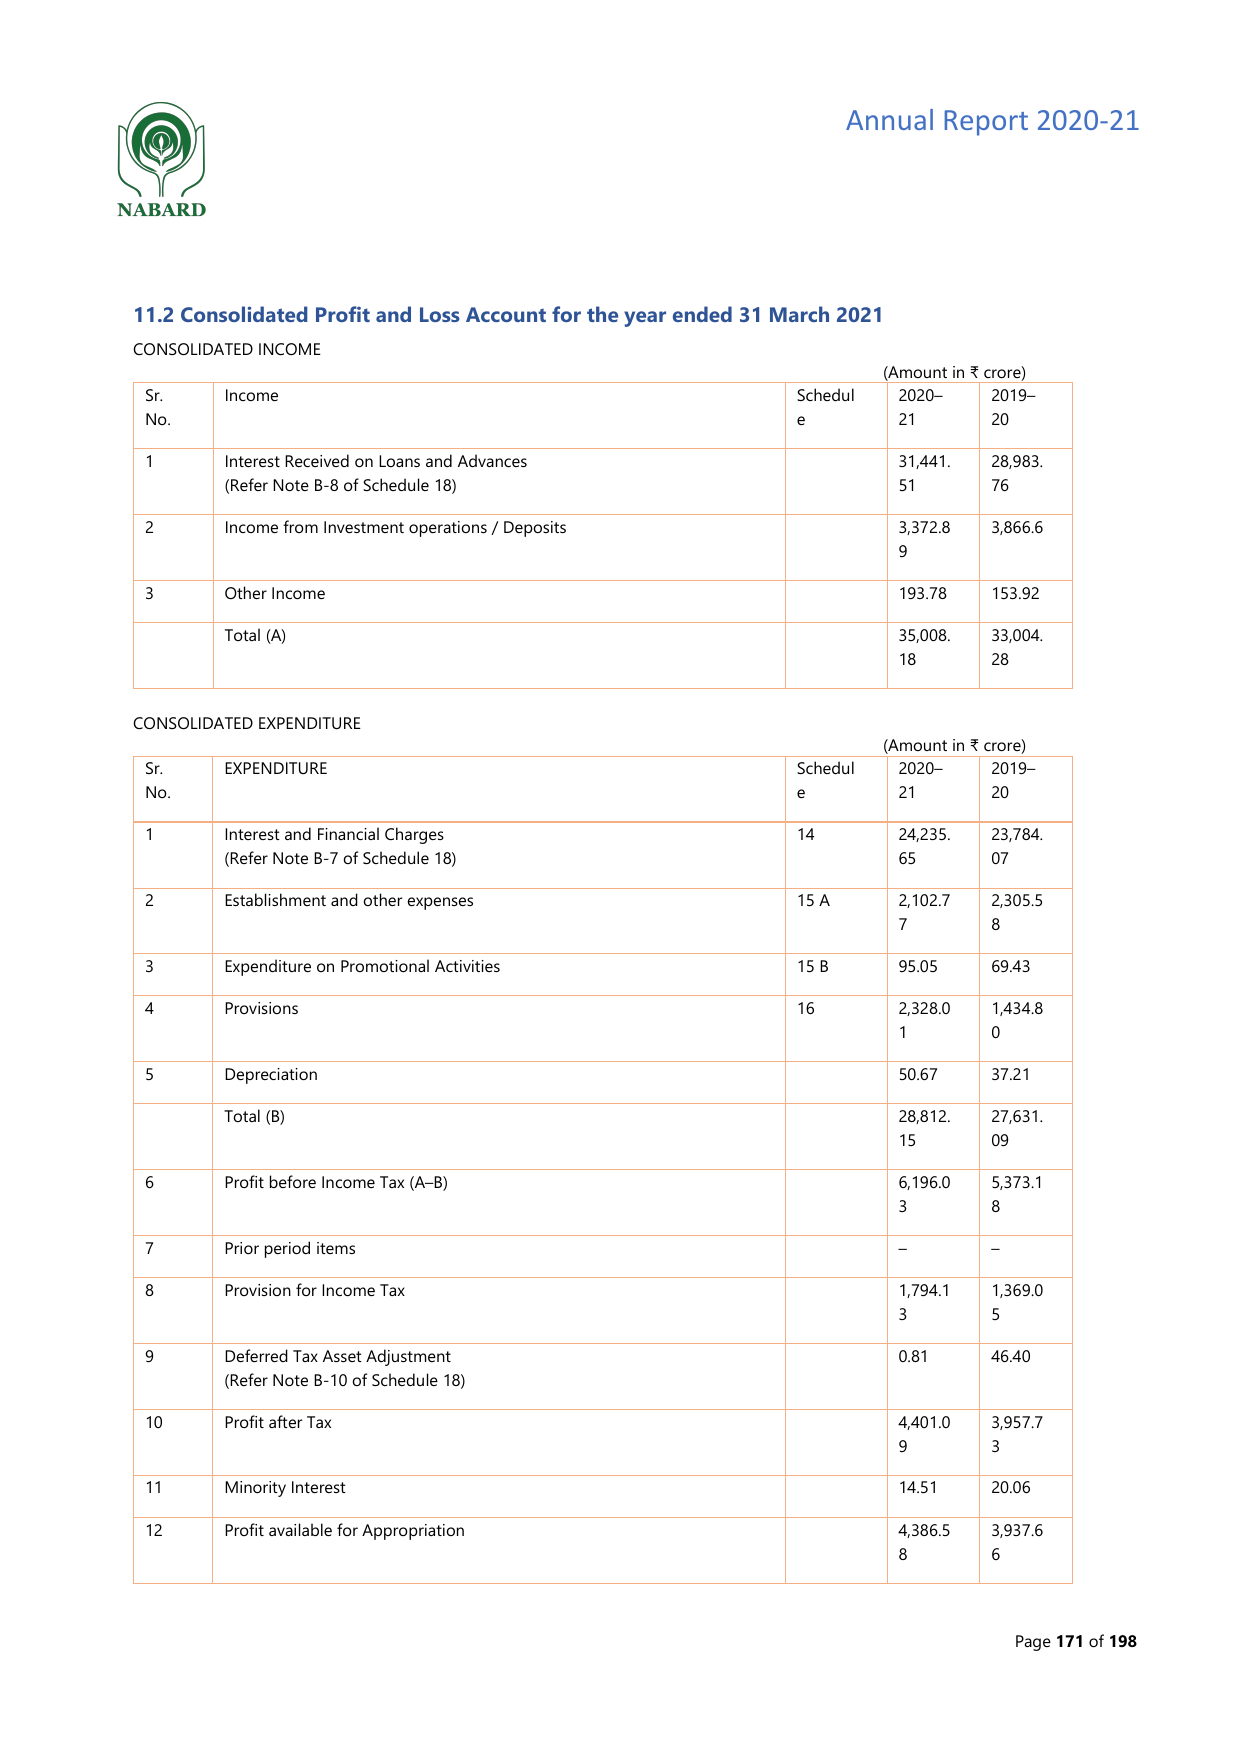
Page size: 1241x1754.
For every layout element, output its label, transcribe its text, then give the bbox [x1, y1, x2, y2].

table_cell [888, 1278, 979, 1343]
text (Amount in ₹ crore) [133, 360, 1122, 382]
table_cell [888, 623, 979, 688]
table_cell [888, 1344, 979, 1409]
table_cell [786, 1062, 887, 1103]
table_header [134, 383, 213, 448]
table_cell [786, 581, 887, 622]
text CONSOLIDATED INCOME [133, 338, 1122, 360]
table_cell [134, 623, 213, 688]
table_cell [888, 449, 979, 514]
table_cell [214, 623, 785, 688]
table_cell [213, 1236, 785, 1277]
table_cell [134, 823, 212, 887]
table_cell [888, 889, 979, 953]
subtitle 11.2 Consolidated Profit and Loss Account for the year ended 31 March 2021 [133, 299, 1122, 327]
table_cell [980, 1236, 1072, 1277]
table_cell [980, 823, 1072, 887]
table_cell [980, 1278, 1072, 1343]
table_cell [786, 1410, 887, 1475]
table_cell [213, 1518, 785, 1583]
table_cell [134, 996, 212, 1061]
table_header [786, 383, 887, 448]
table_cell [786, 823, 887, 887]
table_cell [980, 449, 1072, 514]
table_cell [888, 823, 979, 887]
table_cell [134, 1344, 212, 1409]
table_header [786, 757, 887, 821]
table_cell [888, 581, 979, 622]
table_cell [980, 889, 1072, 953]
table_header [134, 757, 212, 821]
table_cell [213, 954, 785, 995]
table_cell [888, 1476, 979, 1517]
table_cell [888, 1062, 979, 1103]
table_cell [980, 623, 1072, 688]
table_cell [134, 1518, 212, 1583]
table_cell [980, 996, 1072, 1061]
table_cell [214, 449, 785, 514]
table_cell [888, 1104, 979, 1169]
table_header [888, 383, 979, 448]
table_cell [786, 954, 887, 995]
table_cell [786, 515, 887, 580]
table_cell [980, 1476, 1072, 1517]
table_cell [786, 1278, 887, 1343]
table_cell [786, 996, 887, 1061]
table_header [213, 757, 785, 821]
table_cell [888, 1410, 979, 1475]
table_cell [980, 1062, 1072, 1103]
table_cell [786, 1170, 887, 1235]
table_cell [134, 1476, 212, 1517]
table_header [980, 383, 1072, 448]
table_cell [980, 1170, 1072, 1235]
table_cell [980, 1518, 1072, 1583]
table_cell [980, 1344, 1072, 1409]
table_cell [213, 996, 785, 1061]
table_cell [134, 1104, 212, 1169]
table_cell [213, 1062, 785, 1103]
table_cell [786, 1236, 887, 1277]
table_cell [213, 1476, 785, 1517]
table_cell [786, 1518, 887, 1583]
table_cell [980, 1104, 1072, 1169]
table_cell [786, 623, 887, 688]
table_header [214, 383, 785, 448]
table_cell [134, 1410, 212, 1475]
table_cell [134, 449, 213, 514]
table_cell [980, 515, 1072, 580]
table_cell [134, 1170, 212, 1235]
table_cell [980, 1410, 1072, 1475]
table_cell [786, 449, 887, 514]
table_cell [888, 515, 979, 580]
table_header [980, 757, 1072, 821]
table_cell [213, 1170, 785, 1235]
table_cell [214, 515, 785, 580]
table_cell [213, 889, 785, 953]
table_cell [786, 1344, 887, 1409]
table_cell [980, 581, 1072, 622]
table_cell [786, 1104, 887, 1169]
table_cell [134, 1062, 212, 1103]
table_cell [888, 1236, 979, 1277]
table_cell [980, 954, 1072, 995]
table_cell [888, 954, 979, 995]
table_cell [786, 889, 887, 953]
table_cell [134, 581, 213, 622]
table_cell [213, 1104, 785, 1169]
text CONSOLIDATED EXPENDITURE [133, 711, 1122, 733]
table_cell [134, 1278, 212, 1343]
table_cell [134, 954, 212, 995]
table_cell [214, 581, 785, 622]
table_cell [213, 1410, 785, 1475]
picture [114, 100, 209, 218]
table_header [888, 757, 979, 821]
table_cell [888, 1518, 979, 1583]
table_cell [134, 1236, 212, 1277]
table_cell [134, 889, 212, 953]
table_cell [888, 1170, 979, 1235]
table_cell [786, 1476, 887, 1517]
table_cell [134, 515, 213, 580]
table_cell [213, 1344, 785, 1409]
text (Amount in ₹ crore) [133, 733, 1122, 756]
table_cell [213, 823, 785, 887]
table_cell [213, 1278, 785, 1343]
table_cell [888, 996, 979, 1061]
